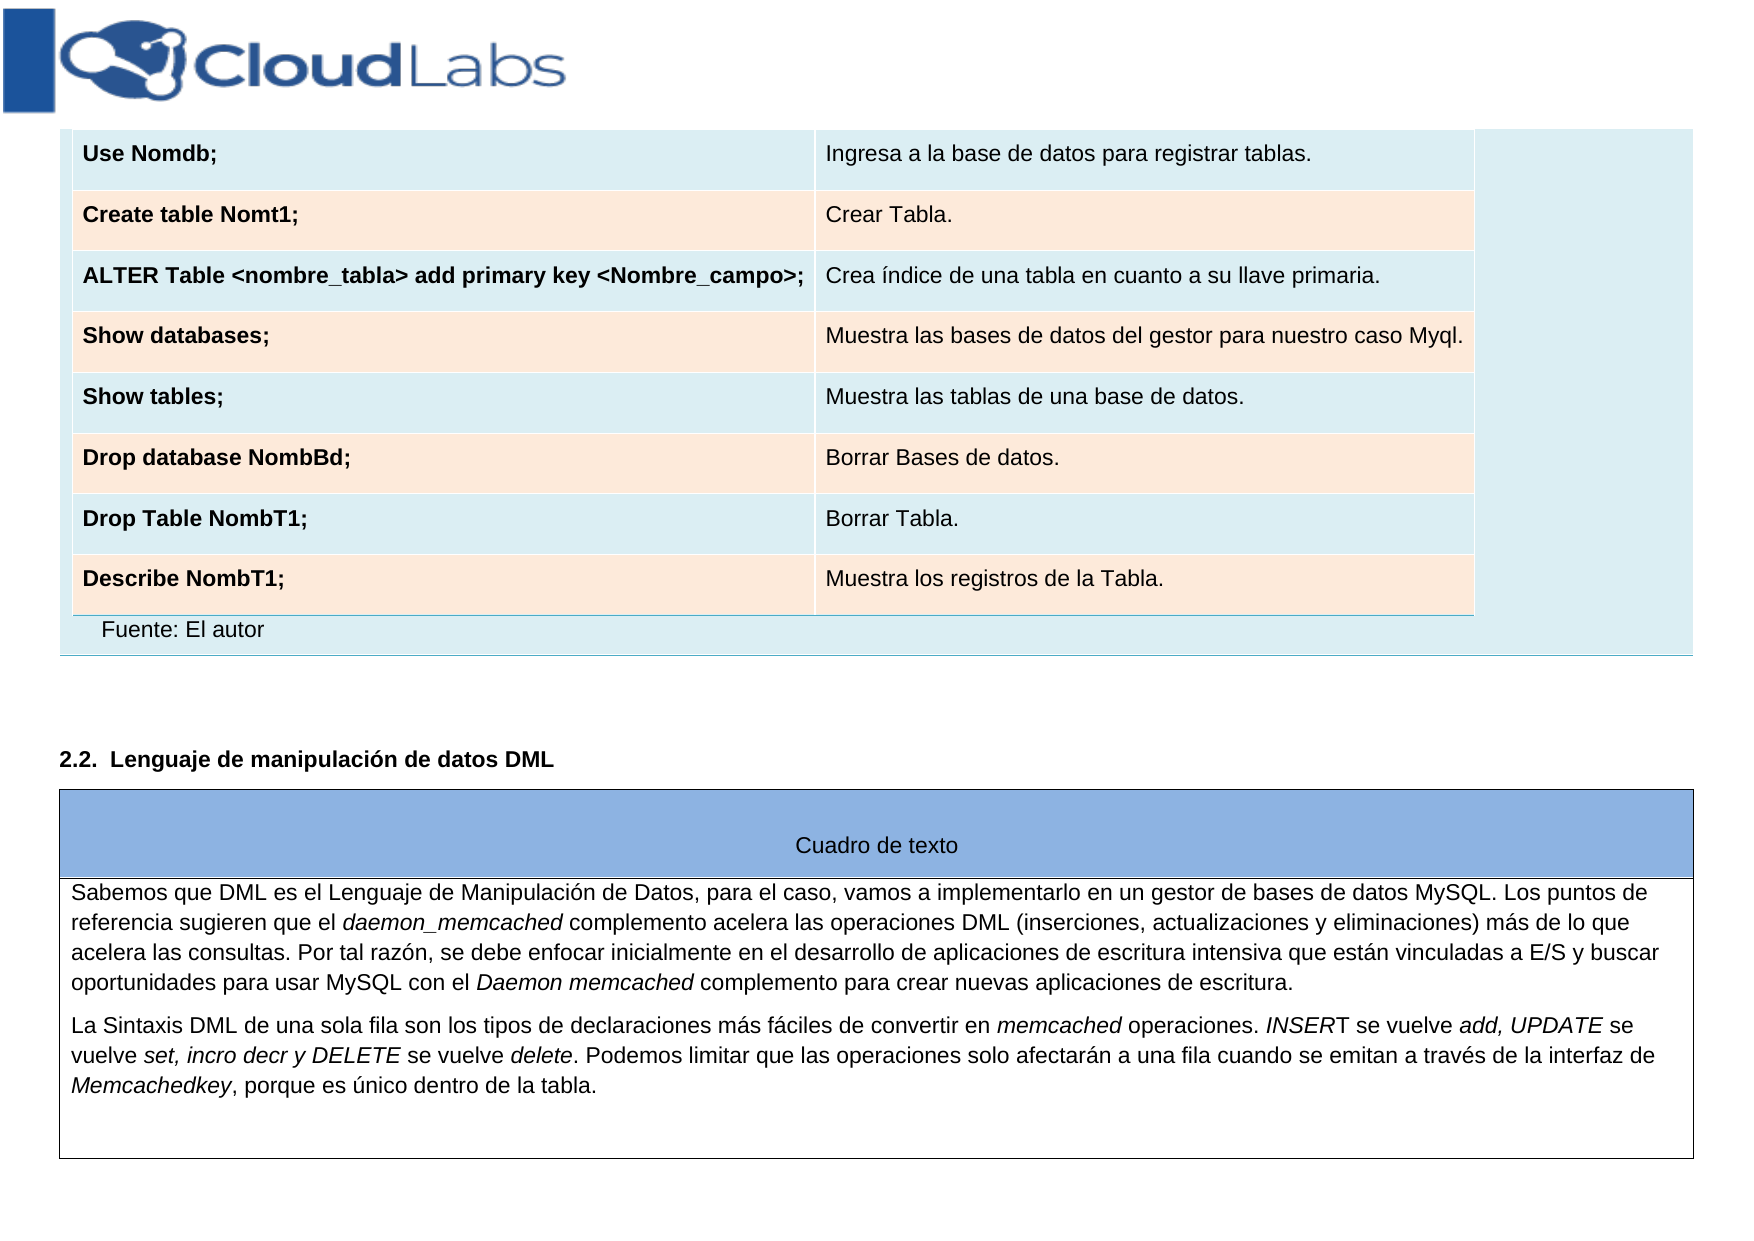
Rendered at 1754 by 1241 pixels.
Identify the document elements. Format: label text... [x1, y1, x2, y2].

table_header Cuadro de texto [60, 790, 1693, 877]
text 2.2. Lenguaje de manipulación de datos DML [59, 746, 1695, 772]
picture [3, 0, 580, 122]
